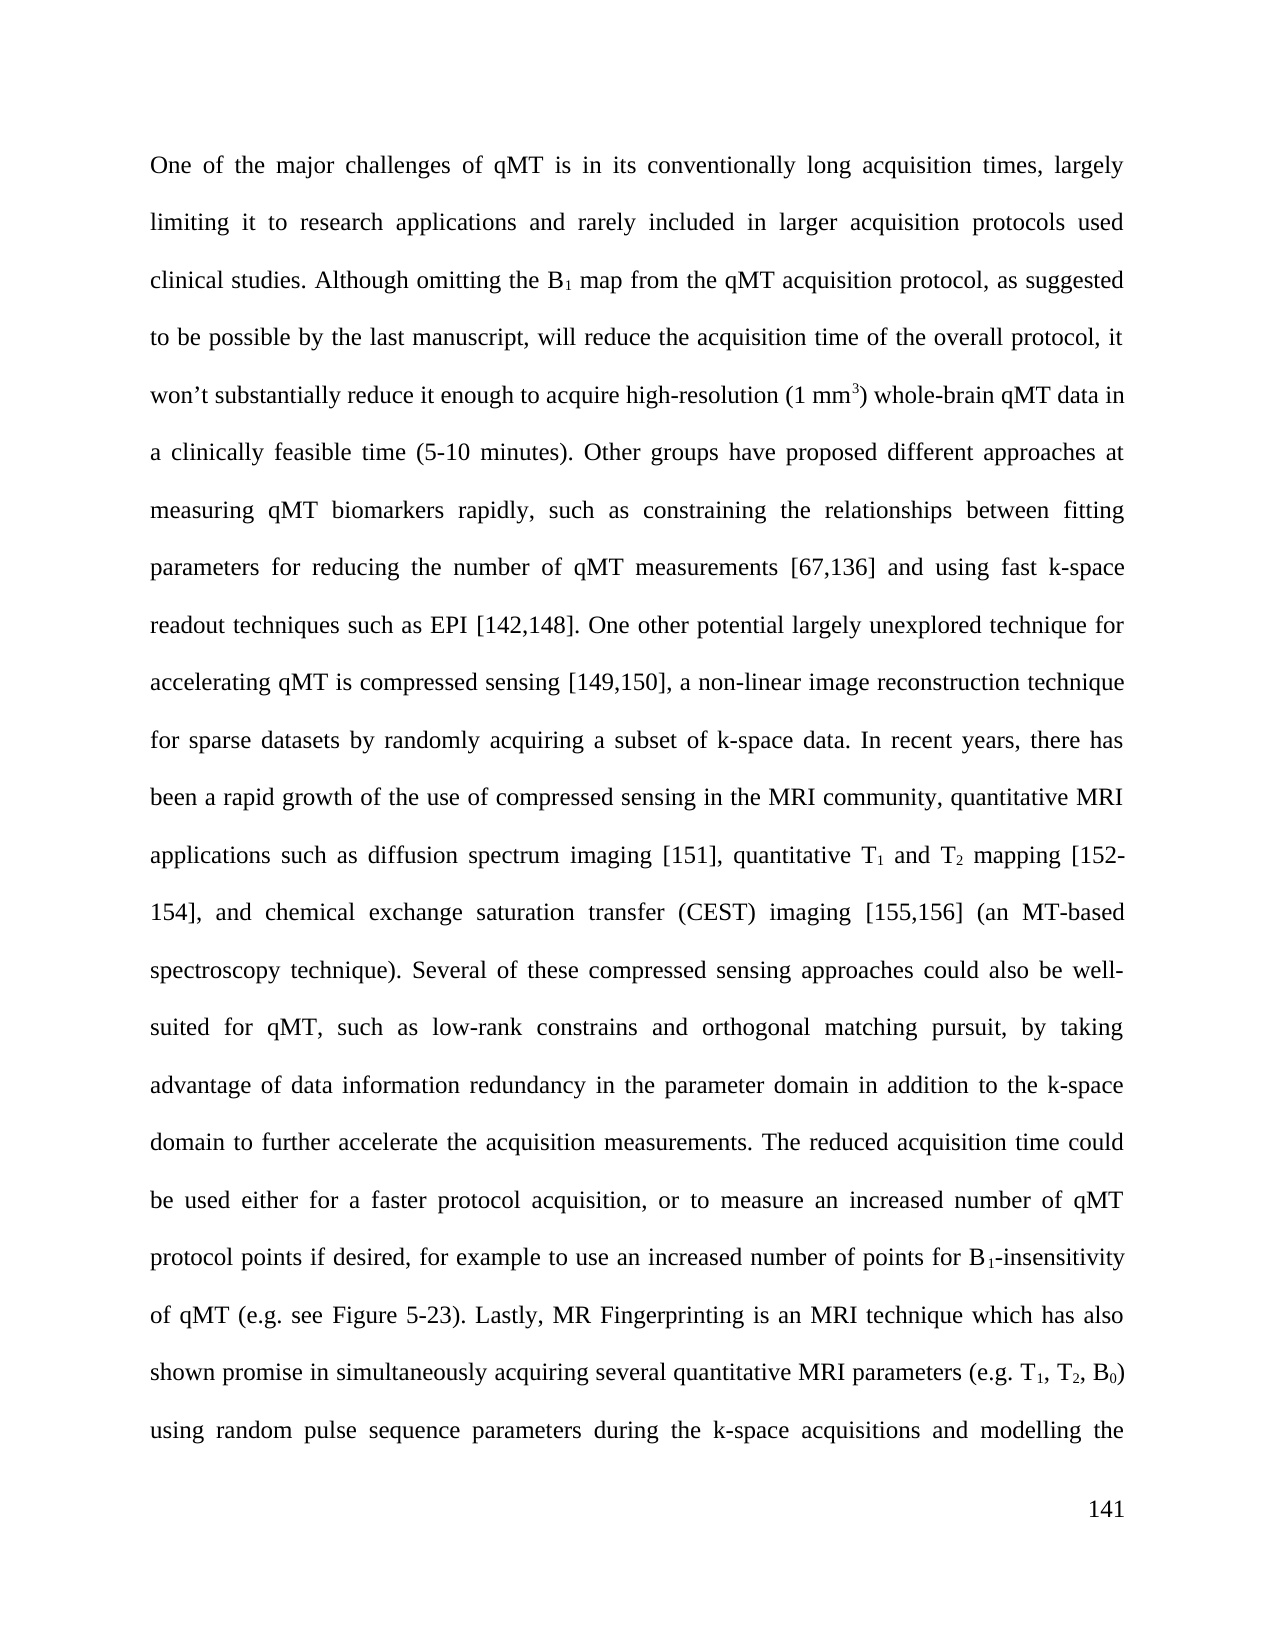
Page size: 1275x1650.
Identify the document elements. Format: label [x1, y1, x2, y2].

text [150, 150, 1125, 1444]
